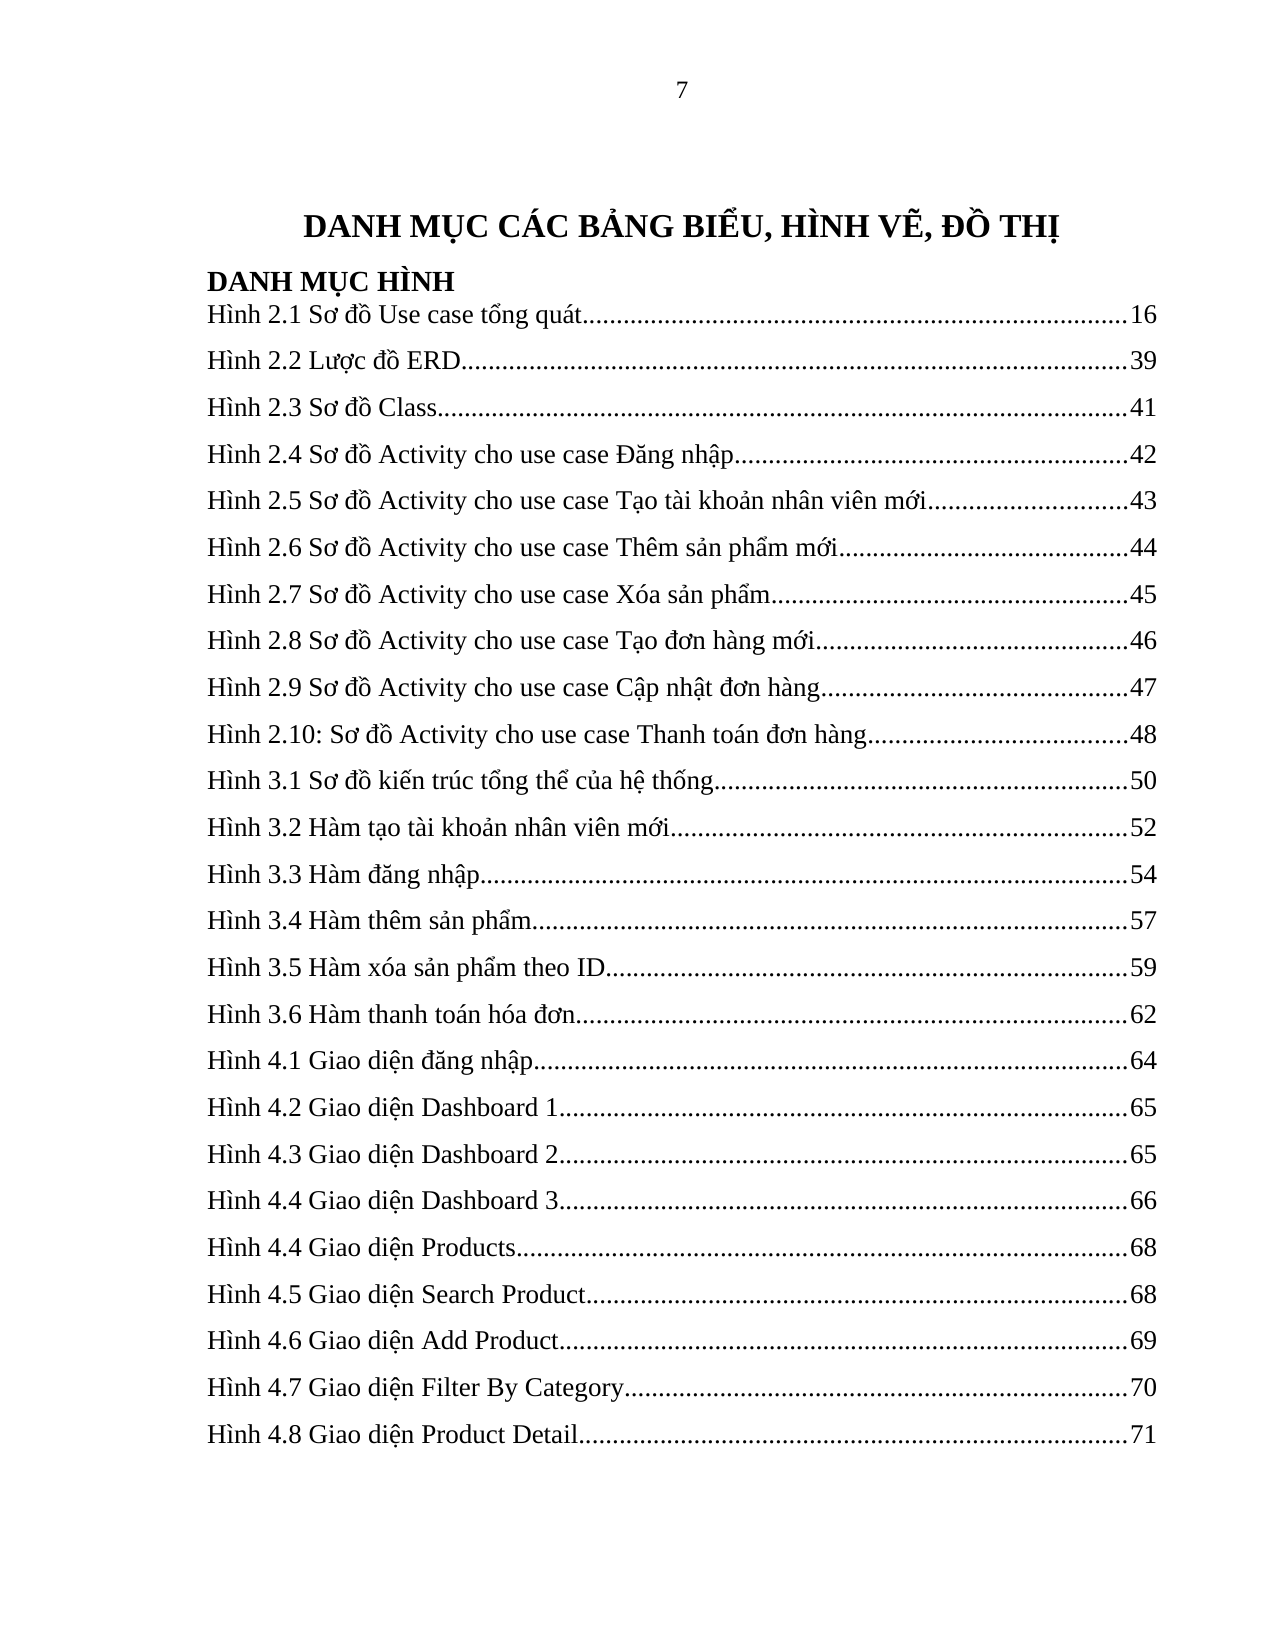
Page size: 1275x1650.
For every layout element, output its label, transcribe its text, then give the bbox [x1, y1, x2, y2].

text Hình 2.3 Sơ đồ Class 41 [207, 391, 1157, 422]
text Hình 4.4 Giao diện Products 68 [207, 1231, 1157, 1262]
text Hình 3.3 Hàm đăng nhập 54 [207, 858, 1157, 889]
text Hình 4.2 Giao diện Dashboard 1 65 [207, 1091, 1157, 1122]
text Hình 2.5 Sơ đồ Activity cho use case Tạo tài khoản nhân viên mới 43 [207, 484, 1157, 516]
text Hình 4.4 Giao diện Dashboard 3 66 [207, 1184, 1157, 1216]
text Hình 3.2 Hàm tạo tài khoản nhân viên mới 52 [207, 811, 1157, 842]
text Hình 4.3 Giao diện Dashboard 2 65 [207, 1138, 1157, 1169]
text Hình 2.7 Sơ đồ Activity cho use case Xóa sản phẩm 45 [207, 578, 1157, 609]
text Hình 2.1 Sơ đồ Use case tổng quát 16 [207, 298, 1157, 329]
text Hình 3.4 Hàm thêm sản phẩm 57 [207, 904, 1157, 936]
text Hình 2.10: Sơ đồ Activity cho use case Thanh toán đơn hàng 48 [207, 718, 1157, 749]
text Hình 3.5 Hàm xóa sản phẩm theo ID 59 [207, 951, 1157, 982]
text Hình 2.4 Sơ đồ Activity cho use case Đăng nhập 42 [207, 438, 1157, 469]
text Hình 4.1 Giao diện đăng nhập 64 [207, 1044, 1157, 1076]
text Hình 3.1 Sơ đồ kiến trúc tổng thể của hệ thống 50 [207, 764, 1157, 796]
text Hình 4.6 Giao diện Add Product 69 [207, 1324, 1157, 1356]
text Hình 4.7 Giao diện Filter By Category 70 [207, 1371, 1157, 1402]
text Hình 2.8 Sơ đồ Activity cho use case Tạo đơn hàng mới 46 [207, 624, 1157, 656]
text Hình 4.8 Giao diện Product Detail 71 [207, 1418, 1157, 1449]
text Hình 4.5 Giao diện Search Product 68 [207, 1278, 1157, 1309]
text DANH MỤC HÌNH [207, 264, 1157, 298]
text Hình 2.6 Sơ đồ Activity cho use case Thêm sản phẩm mới 44 [207, 531, 1157, 562]
text Hình 3.6 Hàm thanh toán hóa đơn 62 [207, 998, 1157, 1029]
text Hình 2.9 Sơ đồ Activity cho use case Cập nhật đơn hàng 47 [207, 671, 1157, 702]
text DANH MỤC CÁC BẢNG BIỂU, HÌNH VẼ, ĐỒ THỊ [207, 207, 1157, 245]
text Hình 2.2 Lược đồ ERD 39 [207, 344, 1157, 376]
